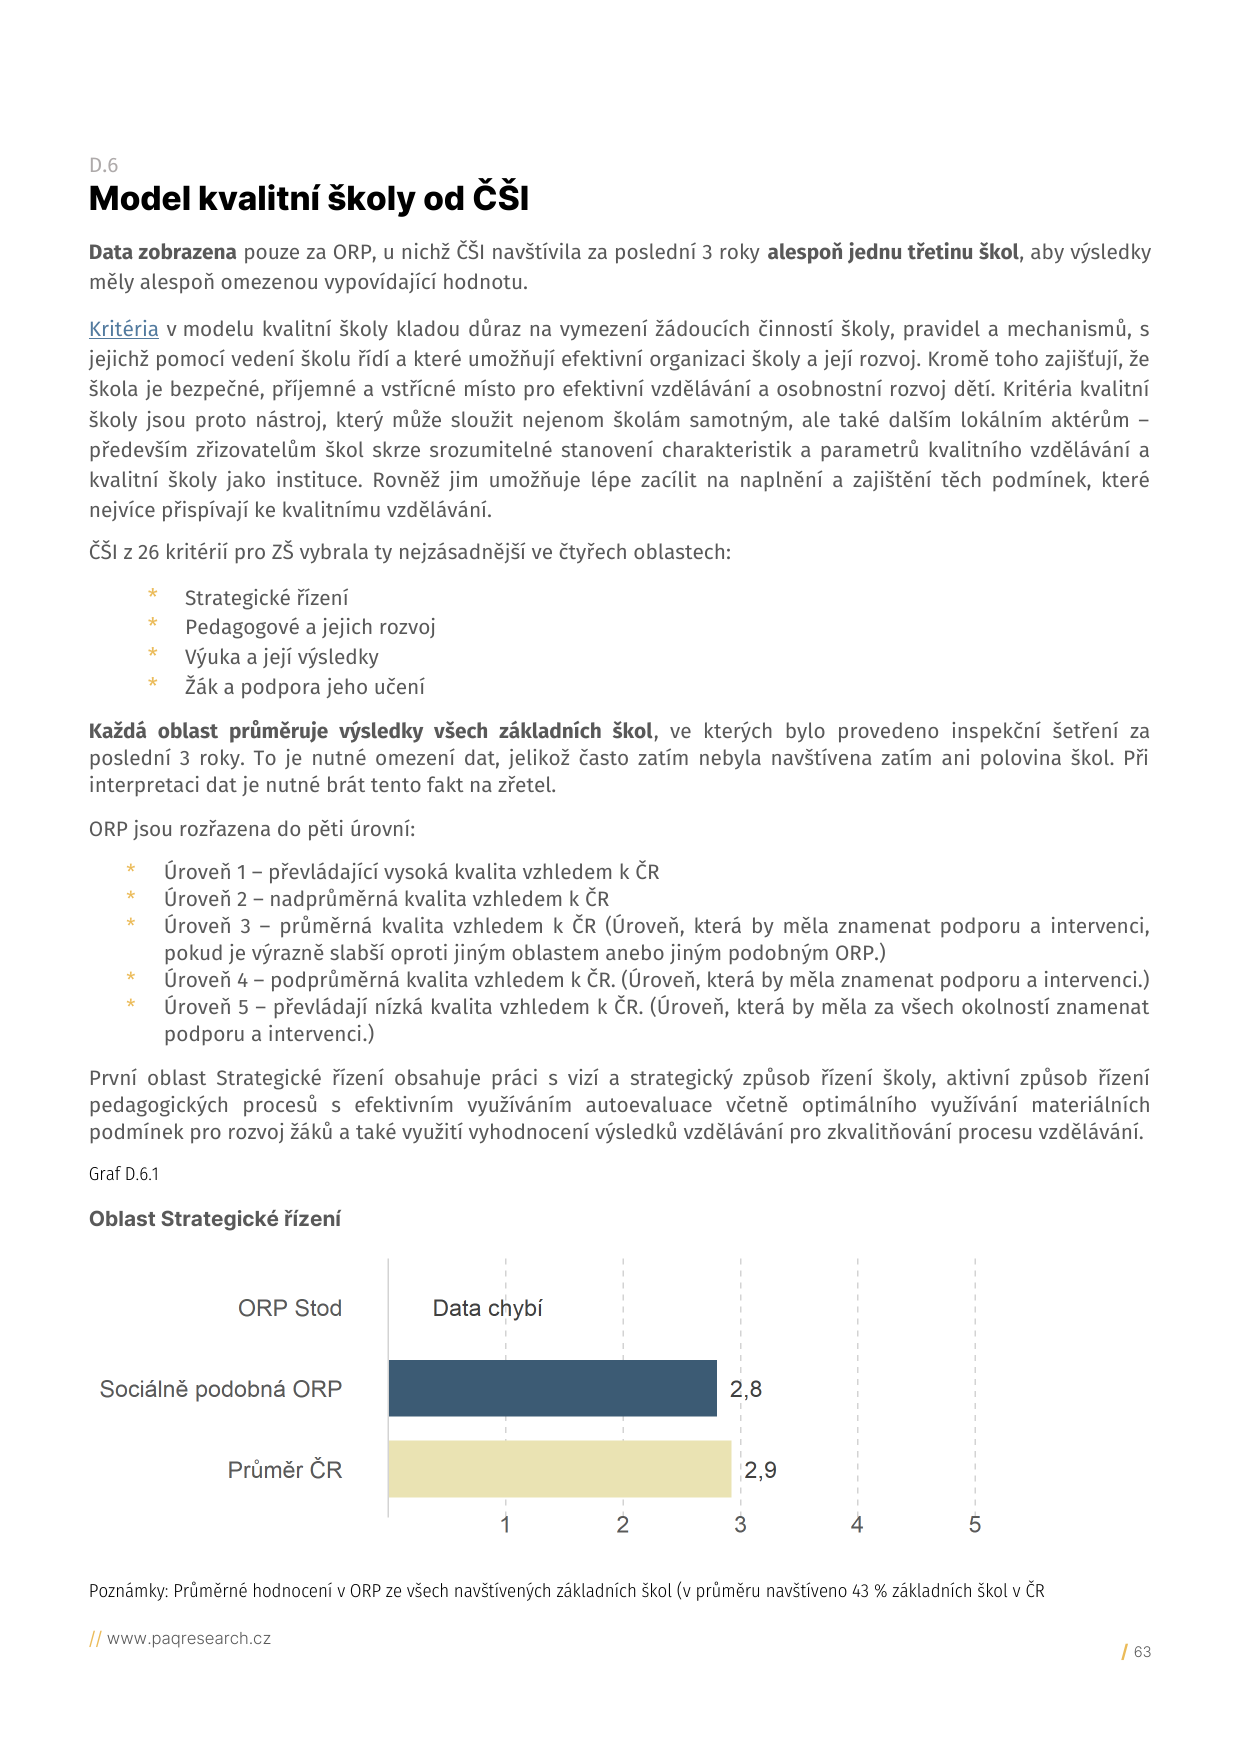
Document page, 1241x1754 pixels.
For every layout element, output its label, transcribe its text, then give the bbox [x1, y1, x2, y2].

subtitle Model kvalitní školy od ČŠI [89, 178, 1152, 218]
picture [88, 1231, 1139, 1564]
text ORP jsou rozřazena do pěti úrovní: [89, 817, 1152, 842]
text ČŠI z 26 kritérií pro ZŠ vybrala ty nejzásadnější ve čtyřech oblastech: [89, 540, 1152, 565]
text Graf D.6.1 [89, 1163, 1152, 1186]
list Úroveň 1 – převládající vysoká kvalita vzhledem k ČR [126, 860, 1152, 885]
list Výuka a její výsledky [148, 643, 1152, 670]
list Strategické řízení [148, 583, 1152, 611]
text D.6 [89, 148, 1152, 178]
text Poznámky: Průměrné hodnocení v ORP ze všech navštívených základních škol (v průměru navštíveno 43 % základních škol v ČR [89, 1580, 1152, 1602]
list Pedagogové a jejich rozvoj [148, 613, 1152, 641]
text Kritéria v modelu kvalitní školy kladou důraz na vymezení žádoucích činností školy, pravidel a mechanismů, s jejichž pomocí vedení školu řídí a které umožňují efektivní organizaci školy a její rozvoj. Kromě toho zajišťují, že škola je bezpečné, příjemné a vstřícné místo pro efektivní vzdělávání a osobnostní rozvoj dětí. Kritéria kvalitní školy jsou proto nástroj, který může sloužit nejenom školám samotným, ale také dalším lokálním aktérům – především zřizovatelům škol skrze srozumitelné stanovení charakteristik a parametrů kvalitního vzdělávání a kvalitní školy jako instituce. Rovněž jim umožňuje lépe zacílit na naplnění a zajištění těch podmínek, které nejvíce přispívají ke kvalitnímu vzdělávání. [89, 312, 1152, 523]
list Úroveň 3 – průměrná kvalita vzhledem k ČR (Úroveň, která by měla znamenat podporu a intervenci, pokud je výrazně slabší oproti jiným oblastem anebo jiným podobným ORP.) [126, 914, 1152, 966]
list Žák a podpora jeho učení [148, 673, 1152, 700]
text Oblast Strategické řízení [89, 1202, 1152, 1232]
list Úroveň 5 – převládají nízká kvalita vzhledem k ČR. (Úroveň, která by měla za všech okolností znamenat podporu a intervenci.) [126, 995, 1152, 1047]
list Úroveň 4 – podprůměrná kvalita vzhledem k ČR. (Úroveň, která by měla znamenat podporu a intervenci.) [126, 968, 1152, 993]
text První oblast Strategické řízení obsahuje práci s vizí a strategický způsob řízení školy, aktivní způsob řízení pedagogických procesů s efektivním využíváním autoevaluace včetně optimálního využívání materiálních podmínek pro rozvoj žáků a také využití vyhodnocení výsledků vzdělávání pro zkvalitňování procesu vzdělávání. [89, 1066, 1152, 1145]
list Úroveň 2 – nadprůměrná kvalita vzhledem k ČR [126, 887, 1152, 912]
text Data zobrazena pouze za ORP, u nichž ČŠI navštívila za poslední 3 roky alespoň jednu třetinu škol, aby výsledky měly alespoň omezenou vypovídající hodnotu. [89, 235, 1152, 295]
text Každá oblast průměruje výsledky všech základních škol, ve kterých bylo provedeno inspekční šetření za poslední 3 roky. To je nutné omezení dat, jelikož často zatím nebyla navštívena zatím ani polovina škol. Při interpretaci dat je nutné brát tento fakt na zřetel. [89, 719, 1152, 798]
